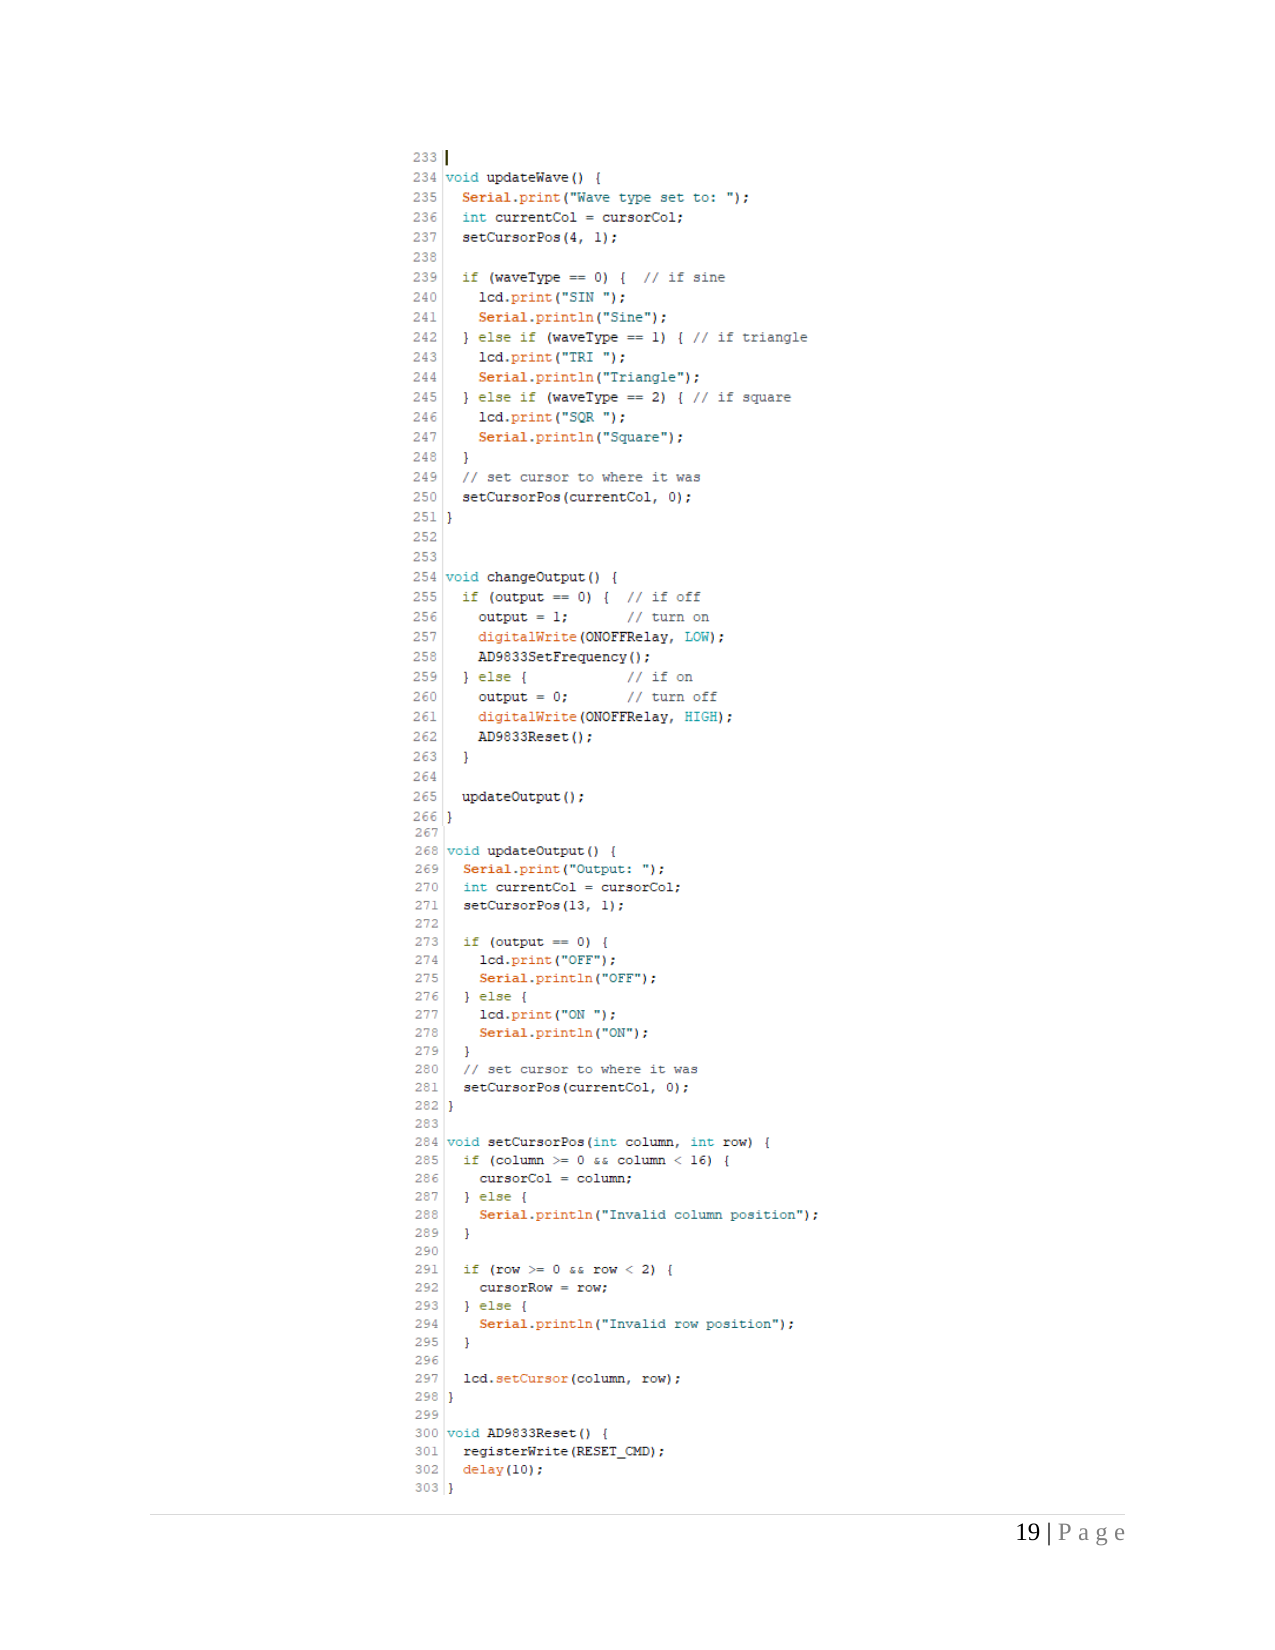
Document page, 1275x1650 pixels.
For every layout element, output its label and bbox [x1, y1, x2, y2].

picture [408, 150, 867, 1495]
